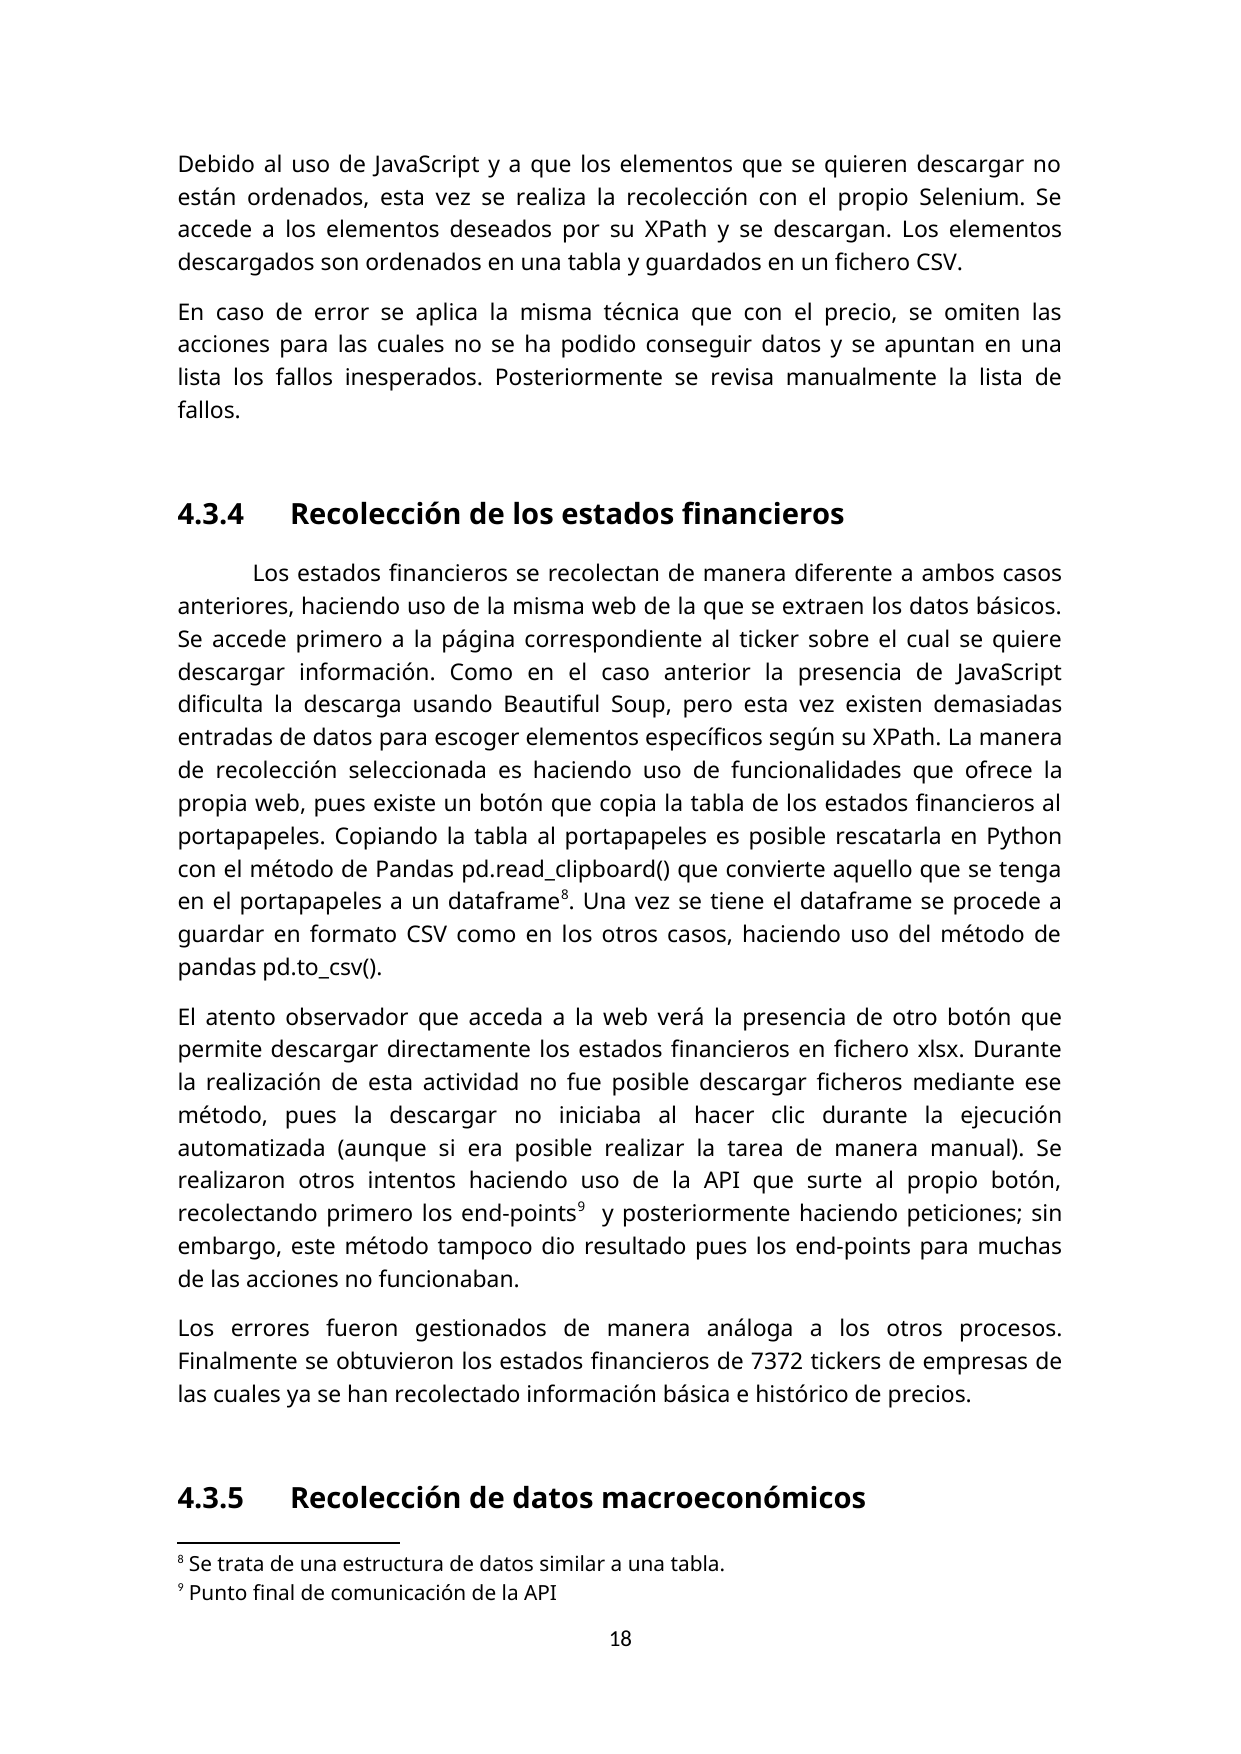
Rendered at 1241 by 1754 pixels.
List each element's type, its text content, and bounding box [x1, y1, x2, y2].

subtitle Recolección de los estados financieros [177, 493, 1063, 533]
text En caso de error se aplica la misma técnica que con el precio, se omiten las acciones para las cuales no se ha podido conseguir datos y se apuntan en una lista los fallos inesperados. Posteriormente se revisa manualmente la lista de fallos. [177, 296, 1063, 425]
text El atento observador que acceda a la web verá la presencia de otro botón que permite descargar directamente los estados financieros en fichero xlsx. Durante la realización de esta actividad no fue posible descargar ficheros mediante ese método, pues la descargar no iniciaba al hacer clic durante la ejecución automatizada (aunque si era posible realizar la tarea de manera manual). Se realizaron otros intentos haciendo uso de la API que surte al propio botón, recolectando primero los end-points y posteriormente haciendo peticiones; sin embargo, este método tampoco dio resultado pues los end-points para muchas de las acciones no funcionaban. [177, 1000, 1063, 1294]
subtitle Recolección de datos macroeconómicos [177, 1477, 1063, 1517]
text Debido al uso de JavaScript y a que los elementos que se quieren descargar no están ordenados, esta vez se realiza la recolección con el propio Selenium. Se accede a los elementos deseados por su XPath y se descargan. Los elementos descargados son ordenados en una tabla y guardados en un fichero CSV. [177, 148, 1063, 277]
text Los estados financieros se recolectan de manera diferente a ambos casos anteriores, haciendo uso de la misma web de la que se extraen los datos básicos. Se accede primero a la página correspondiente al ticker sobre el cual se quiere descargar información. Como en el caso anterior la presencia de JavaScript dificulta la descarga usando Beautiful Soup, pero esta vez existen demasiadas entradas de datos para escoger elementos específicos según su XPath. La manera de recolección seleccionada es haciendo uso de funcionalidades que ofrece la propia web, pues existe un botón que copia la tabla de los estados financieros al portapapeles. Copiando la tabla al portapapeles es posible rescatarla en Python con el método de Pandas pd.read_clipboard() que convierte aquello que se tenga en el portapapeles a un dataframe. Una vez se tiene el dataframe se procede a guardar en formato CSV como en los otros casos, haciendo uso del método de pandas pd.to_csv(). [177, 557, 1063, 982]
text Los errores fueron gestionados de manera análoga a los otros procesos. Finalmente se obtuvieron los estados financieros de 7372 tickers de empresas de las cuales ya se han recolectado información básica e histórico de precios. [177, 1312, 1063, 1409]
